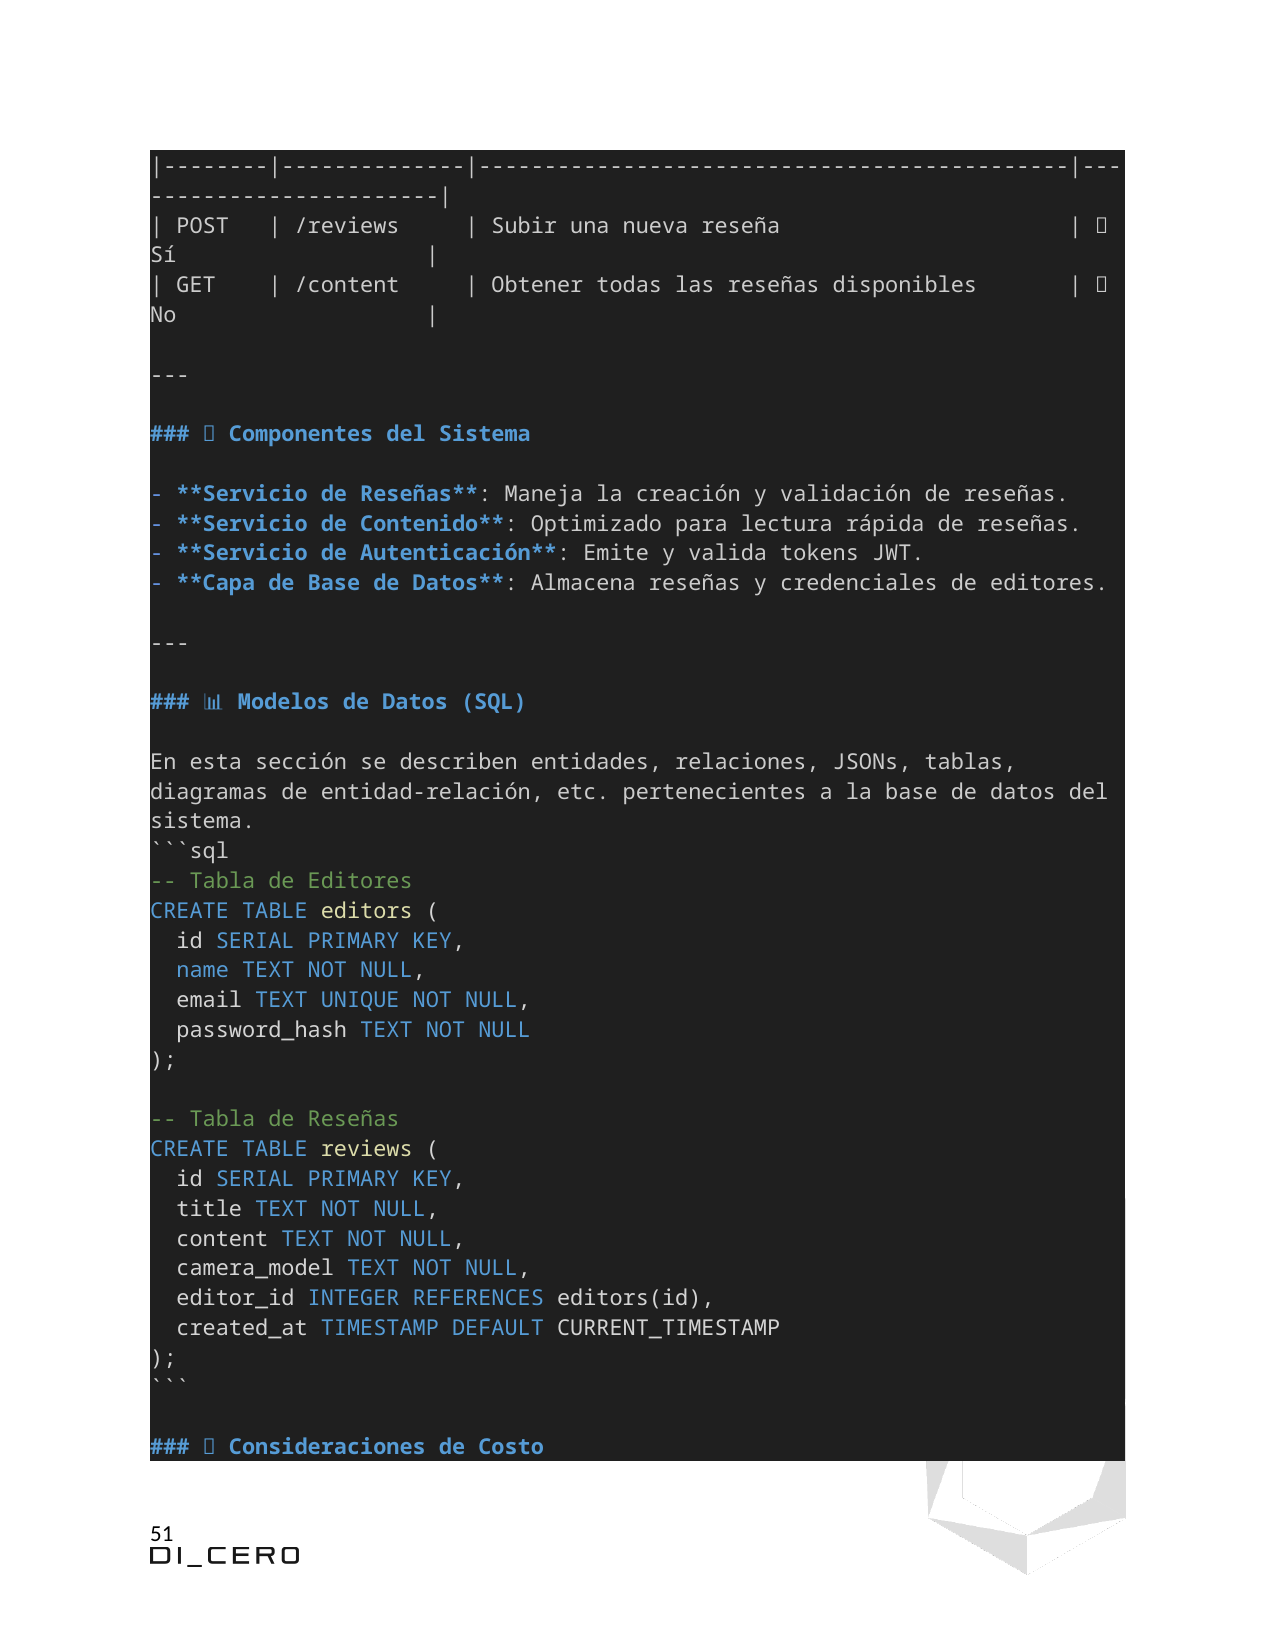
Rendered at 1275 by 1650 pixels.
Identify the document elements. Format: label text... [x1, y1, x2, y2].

text id SERIAL PRIMARY KEY, [150, 924, 1125, 954]
text name TEXT NOT NULL, [150, 954, 1125, 984]
text --- [150, 627, 1125, 656]
picture [925, 1198, 1126, 1575]
text CREATE TABLE editors ( [150, 895, 1125, 924]
text | POST | /reviews | Subir una nueva reseña | ✅ Sí | [150, 209, 1125, 269]
text id SERIAL PRIMARY KEY, [150, 1163, 1125, 1193]
text ``` [150, 1371, 1125, 1401]
text -- Tabla de Editores [150, 865, 1125, 895]
text CREATE TABLE reviews ( [150, 1133, 1125, 1163]
text - **Servicio de Autenticación**: Emite y valida tokens JWT. [150, 537, 1125, 567]
text | GET | /content | Obtener todas las reseñas disponibles | ❌ No | [150, 269, 1125, 329]
text - **Capa de Base de Datos**: Almacena reseñas y credenciales de editores. [150, 567, 1125, 597]
text editor_id INTEGER REFERENCES editors(id), [150, 1282, 1125, 1312]
text created_at TIMESTAMP DEFAULT CURRENT_TIMESTAMP [150, 1312, 1125, 1342]
text ); [150, 1044, 1125, 1073]
text |--------|--------------|---------------------------------------------|-------------------------| [150, 150, 1125, 209]
text -- Tabla de Reseñas [150, 1103, 1125, 1133]
text En esta sección se describen entidades, relaciones, JSONs, tablas, diagramas de entidad-relación, etc. pertenecientes a la base de datos del sistema. [150, 746, 1125, 835]
text password_hash TEXT NOT NULL [150, 1014, 1125, 1044]
text ### 💸 Consideraciones de Costo [150, 1431, 1125, 1461]
text camera_model TEXT NOT NULL, [150, 1252, 1125, 1282]
text - **Servicio de Reseñas**: Maneja la creación y validación de reseñas. [150, 478, 1125, 507]
picture [150, 1547, 299, 1567]
text - **Servicio de Contenido**: Optimizado para lectura rápida de reseñas. [150, 507, 1125, 537]
text title TEXT NOT NULL, [150, 1193, 1125, 1222]
text --- [150, 358, 1125, 388]
text content TEXT NOT NULL, [150, 1222, 1125, 1252]
text ### 📊 Modelos de Datos (SQL) [150, 686, 1125, 716]
text ); [150, 1342, 1125, 1371]
text ### 🧱 Componentes del Sistema [150, 418, 1125, 448]
text email TEXT UNIQUE NOT NULL, [150, 984, 1125, 1014]
text ```sql [150, 835, 1125, 865]
